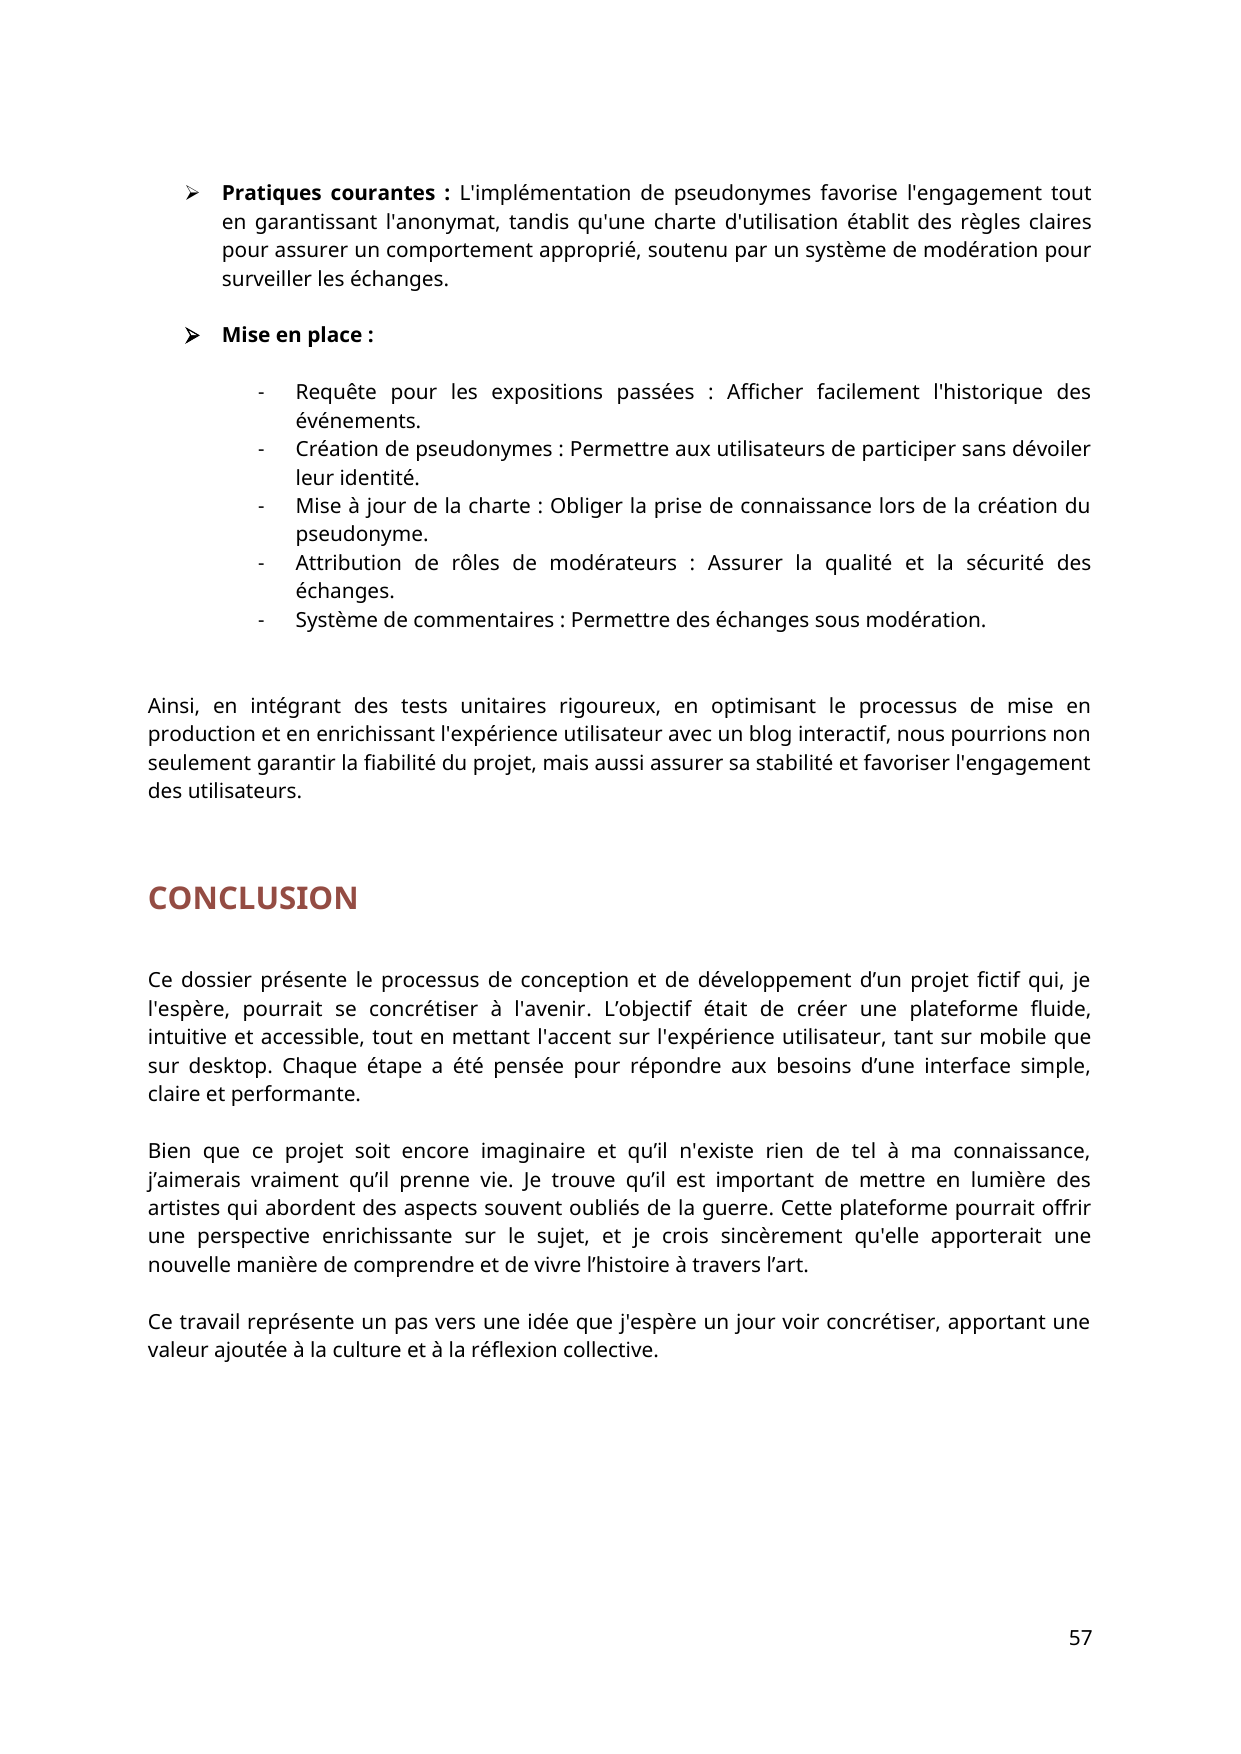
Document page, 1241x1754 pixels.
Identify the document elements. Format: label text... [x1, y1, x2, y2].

subtitle ANNEXES [148, 1303, 1092, 1416]
text Bien que ce projet soit encore imaginaire et qu’il n'existe rien de tel à ma connaissance, j’aimerais vraiment qu’il prenne vie. Je trouve qu’il est important de mettre en lumière des artistes qui abordent des aspects souvent oubliés de la guerre. Cette plateforme pourrait offrir une perspective enrichissante sur le sujet, et je crois sincèrement qu'elle apporterait une nouvelle manière de comprendre et de vivre l’histoire à travers l’art. [148, 318, 1092, 461]
text Ce travail représente un pas vers une idée que j'espère un jour voir concrétiser, apportant une valeur ajoutée à la culture et à la réflexion collective. [148, 489, 1092, 546]
text Ce dossier présente le processus de conception et de développement d’un projet fictif qui, je l'espère, pourrait se concrétiser à l'avenir. L’objectif était de créer une plateforme fluide, intuitive et accessible, tout en mettant l'accent sur l'expérience utilisateur, tant sur mobile que sur desktop. Chaque étape a été pensée pour répondre aux besoins d’une interface simple, claire et performante. [148, 148, 1092, 290]
